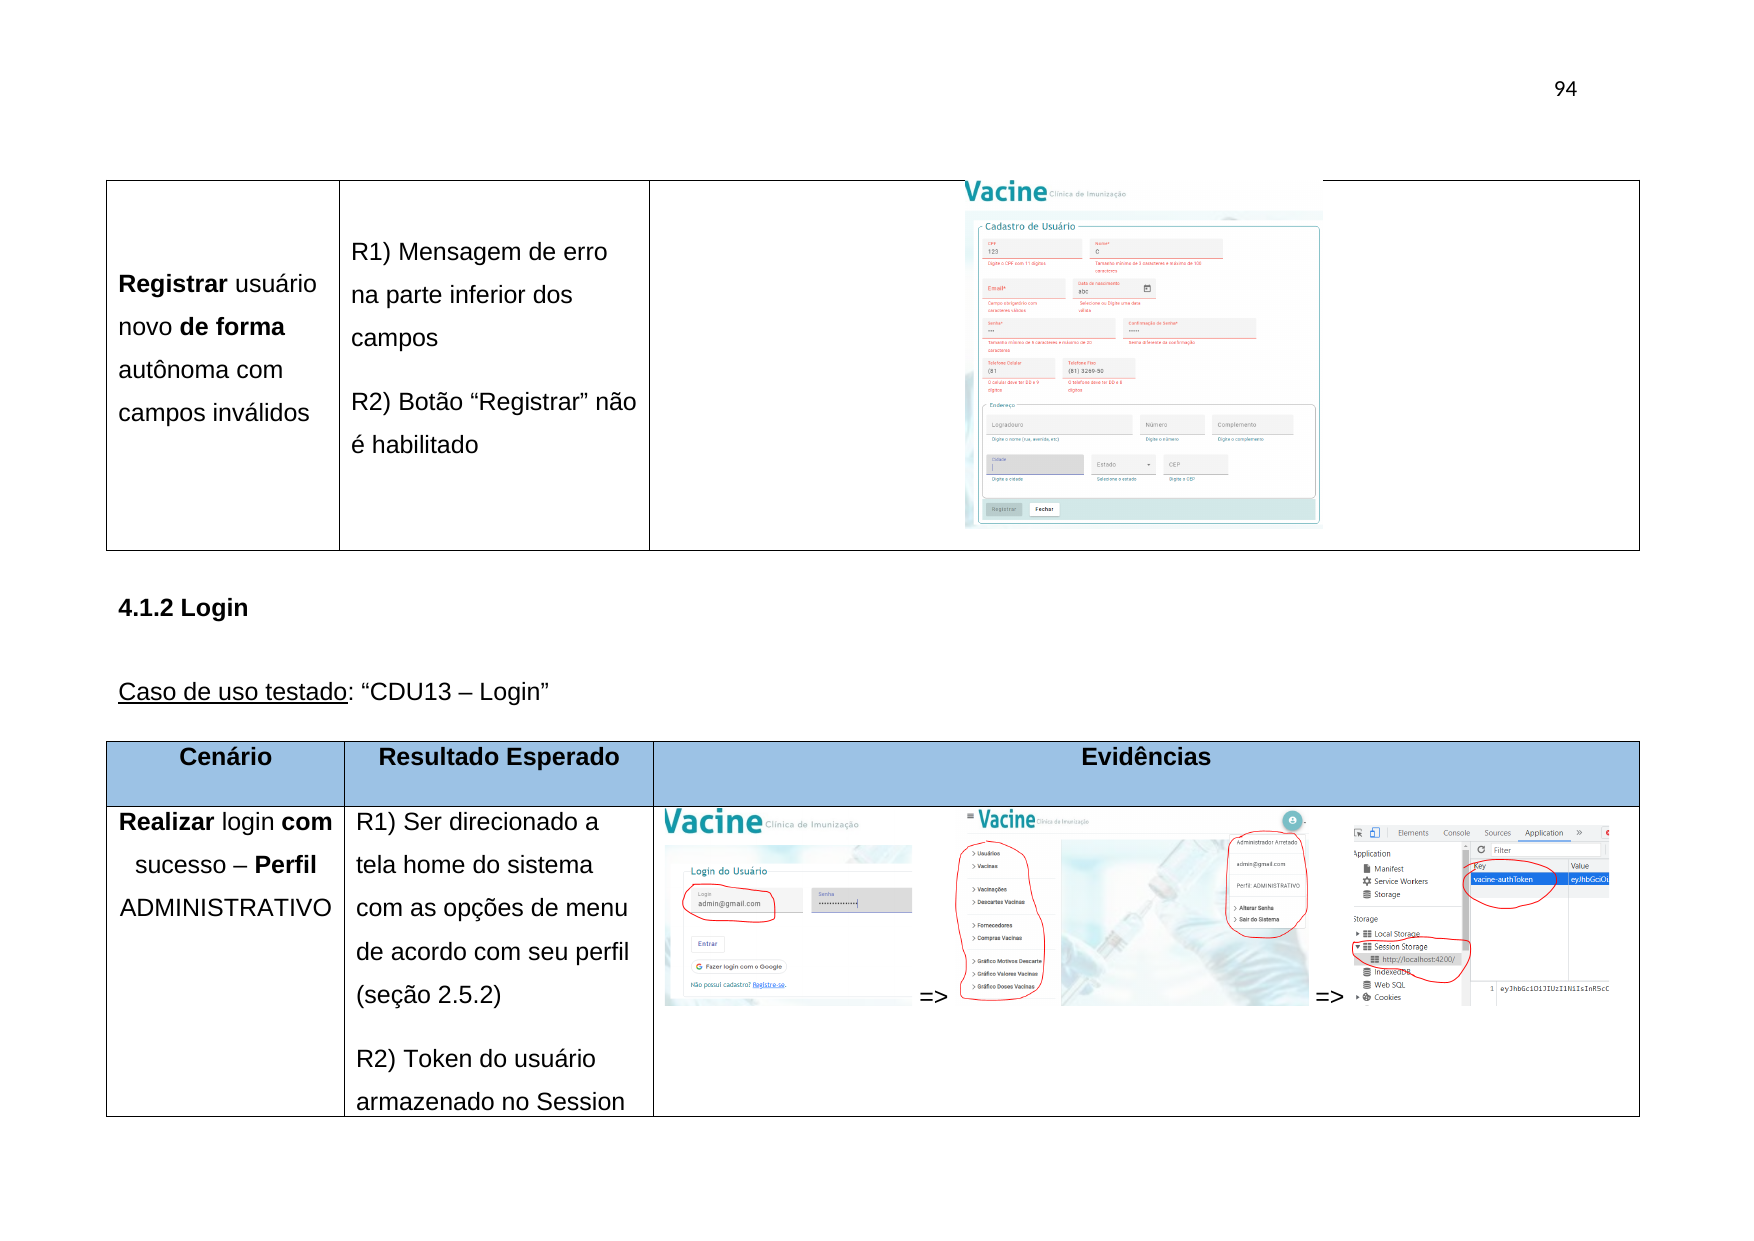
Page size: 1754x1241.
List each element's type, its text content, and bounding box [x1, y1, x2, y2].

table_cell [345, 807, 653, 1116]
picture [965, 180, 1323, 529]
table_cell [650, 181, 1639, 550]
table_header Evidências [654, 742, 1639, 806]
text 4.1.2 Login [118, 592, 1577, 621]
table_cell Registrar usuário novo de forma autônoma com campos inválidos [107, 181, 339, 550]
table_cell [107, 807, 344, 1116]
table_header Cenário [107, 742, 344, 806]
picture [955, 807, 1309, 1006]
picture [664, 808, 913, 1006]
table_header Resultado Esperado [345, 742, 653, 806]
picture [1351, 825, 1610, 1006]
table_cell => => [654, 807, 1639, 1116]
text Caso de uso testado: “CDU13 – Login” [118, 677, 1577, 706]
table_cell R1) Mensagem de erro na parte inferior dos campos R2) Botão “Registrar” não é habilitado [340, 181, 649, 550]
